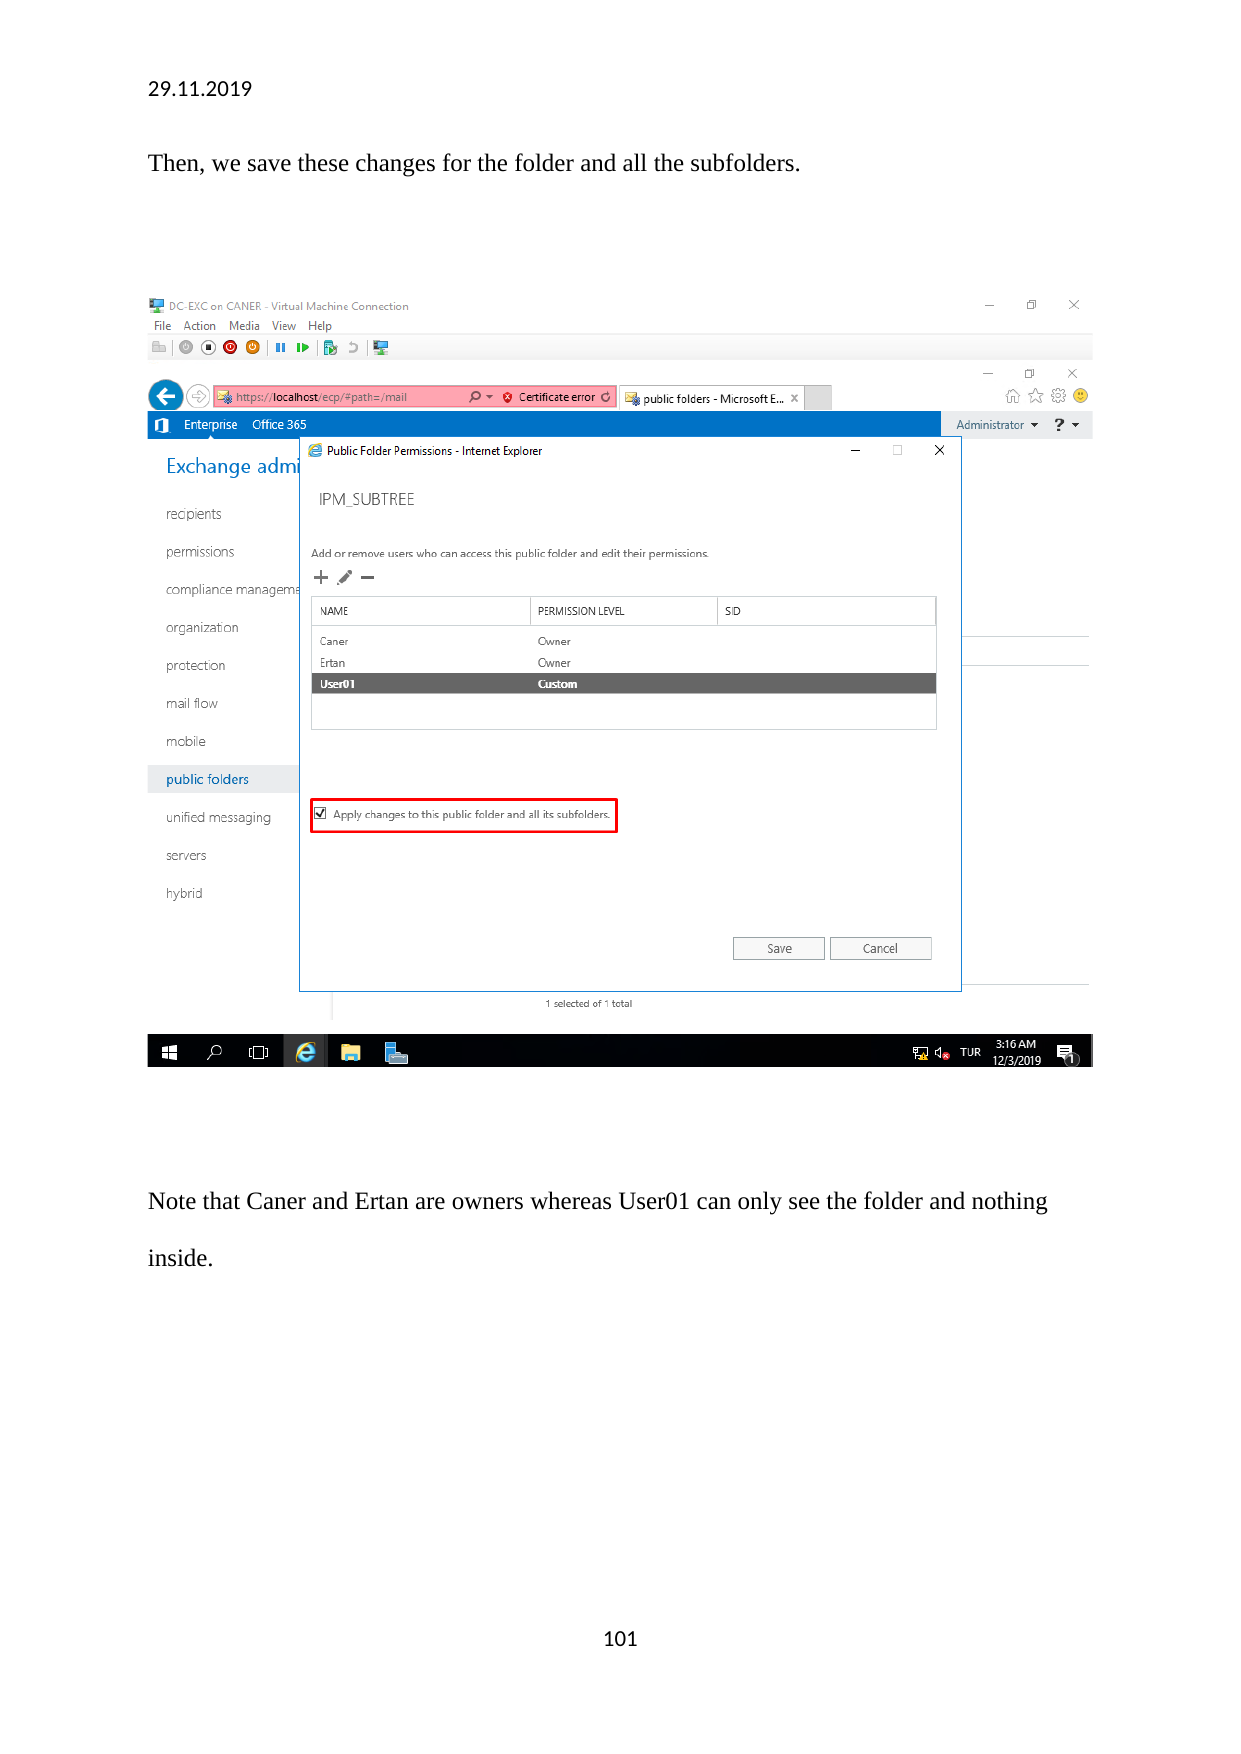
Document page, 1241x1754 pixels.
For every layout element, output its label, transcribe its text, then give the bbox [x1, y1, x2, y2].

picture [147, 296, 1093, 1067]
text Note that Caner and Ertan are owners whereas User01 can only see the folder and nothing inside. [148, 1186, 1093, 1272]
text Then, we save these changes for the folder and all the subfolders. [148, 148, 1093, 176]
